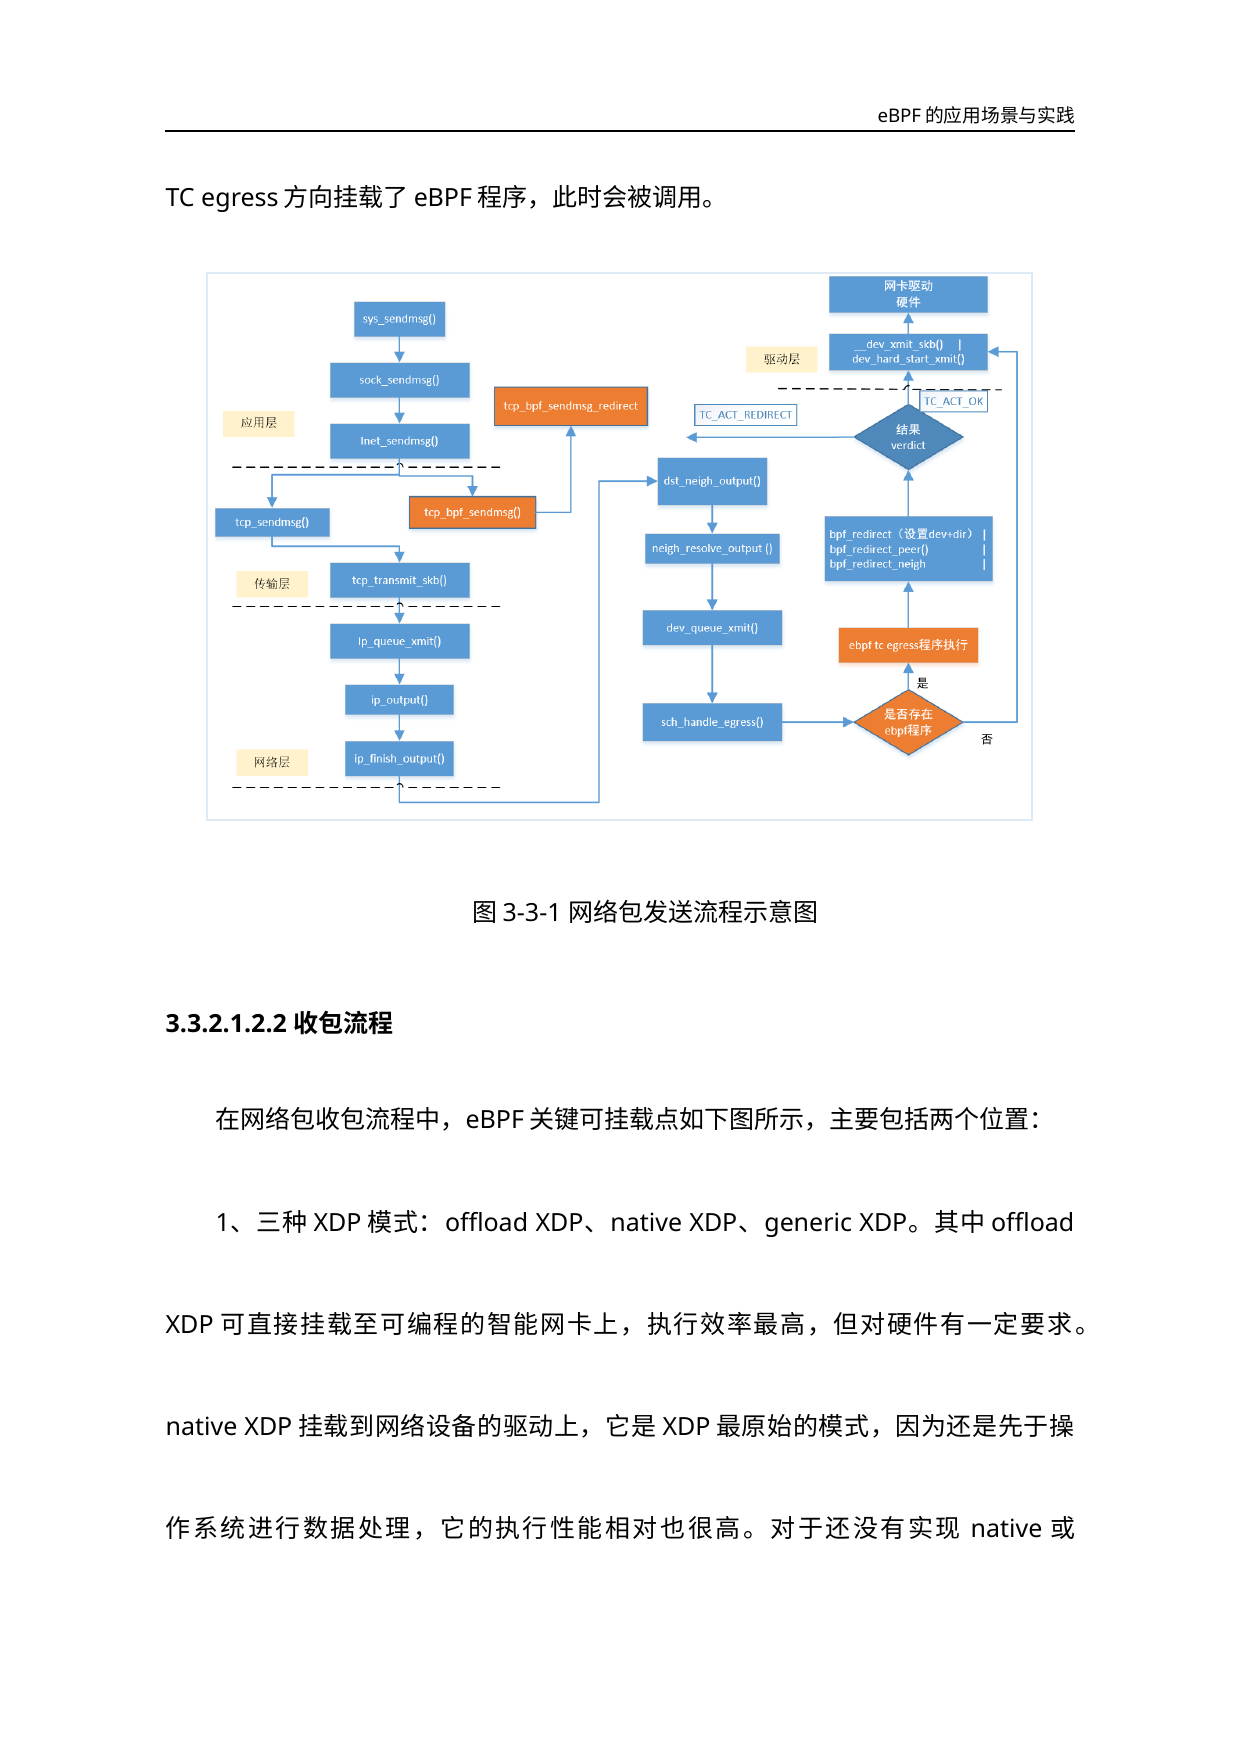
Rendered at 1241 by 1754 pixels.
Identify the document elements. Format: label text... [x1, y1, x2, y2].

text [165, 162, 1075, 230]
subtitle 3.3.2.1.2.2 收包流程 [165, 987, 1075, 1055]
text 在网络包收包流程中，eBPF关键可挂载点如下图所示，主要包括两个位置： [165, 1084, 1075, 1152]
text 图3-3-1 网络包发送流程示意图 [165, 876, 1075, 944]
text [165, 1187, 1075, 1561]
picture [208, 274, 1031, 819]
